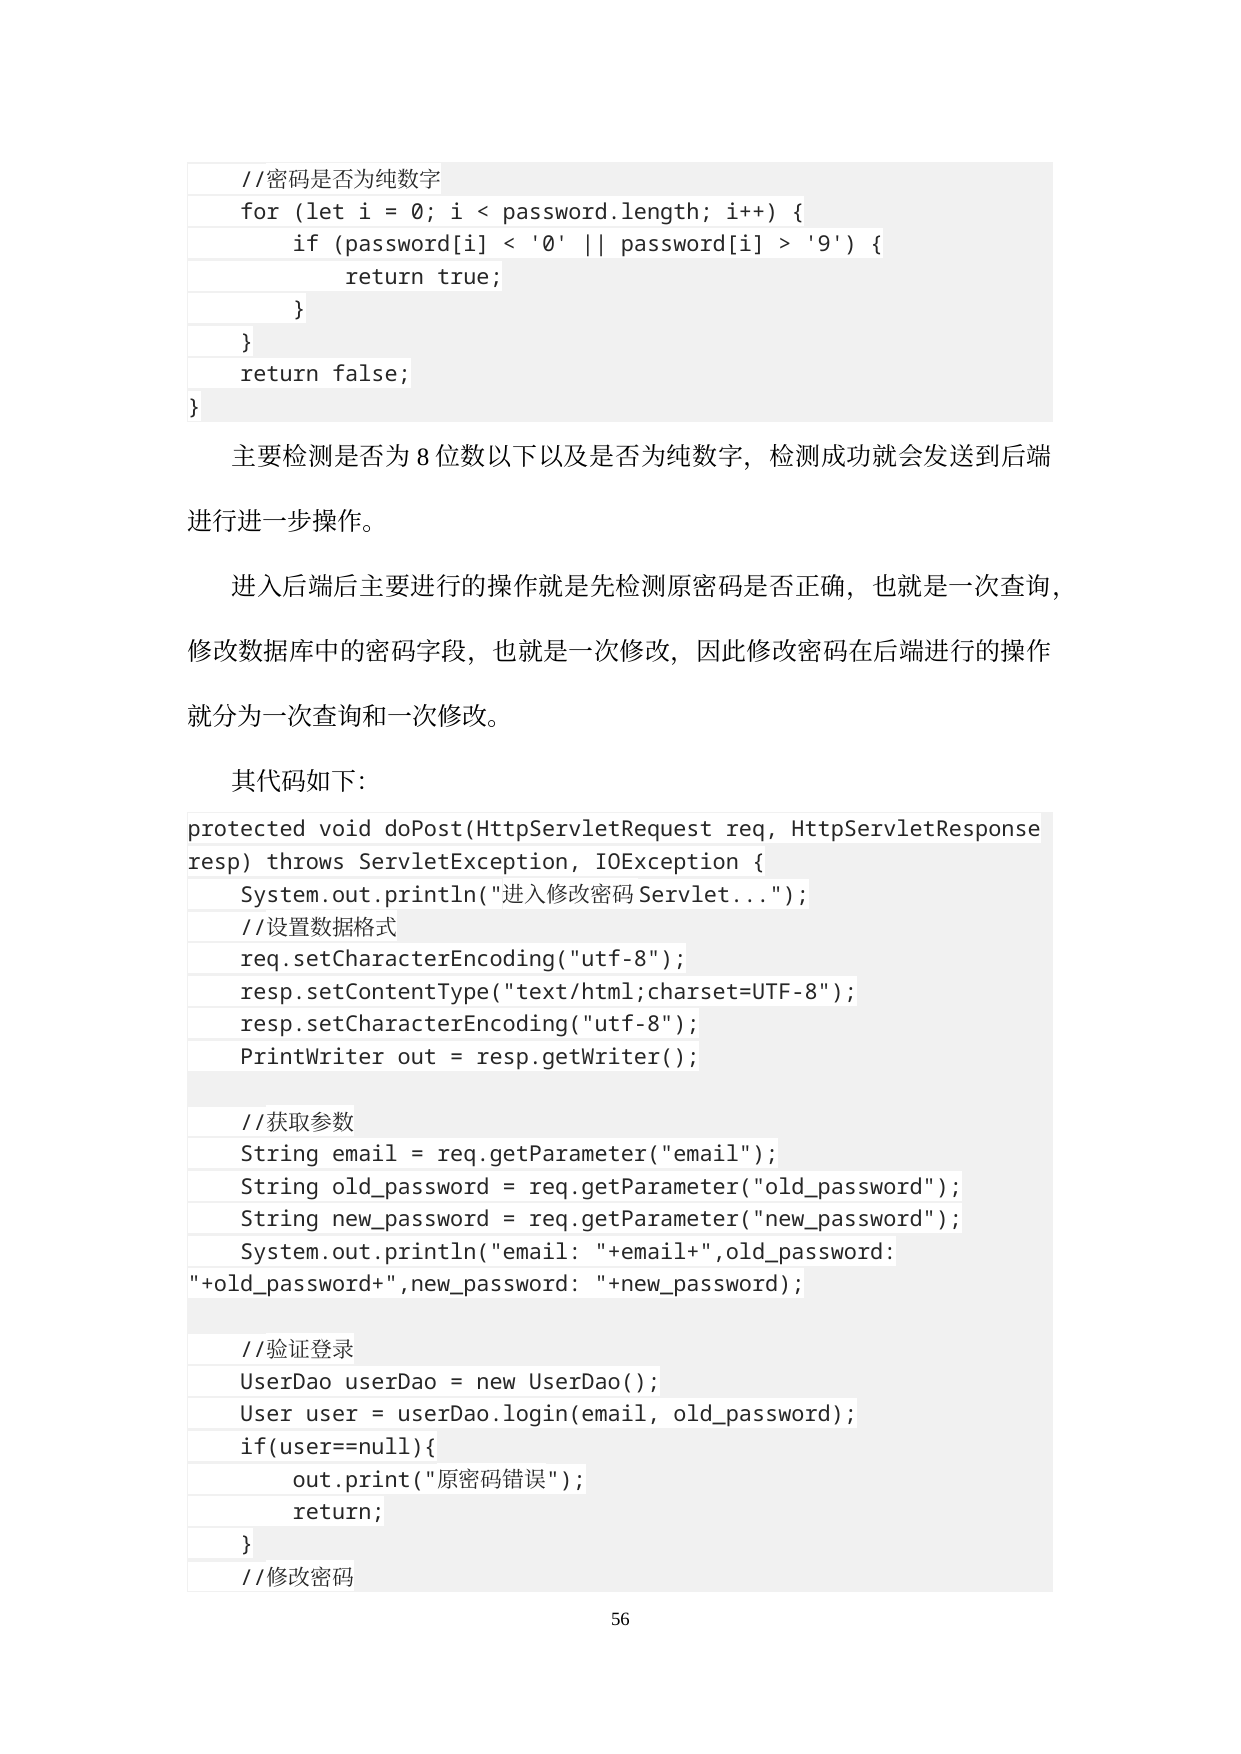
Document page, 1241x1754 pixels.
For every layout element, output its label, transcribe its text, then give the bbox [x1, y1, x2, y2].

text 进入后端后主要进行的操作就是先检测原密码是否正确，也就是一次查询，修改数据库中的密码字段，也就是一次修改，因此修改密码在后端进行的操作就分为一次查询和一次修改。 [187, 552, 1053, 747]
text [187, 812, 1053, 1592]
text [187, 162, 1053, 422]
text 其代码如下： [187, 747, 1053, 812]
text 主要检测是否为8位数以下以及是否为纯数字，检测成功就会发送到后端进行进一步操作。 [187, 422, 1053, 552]
